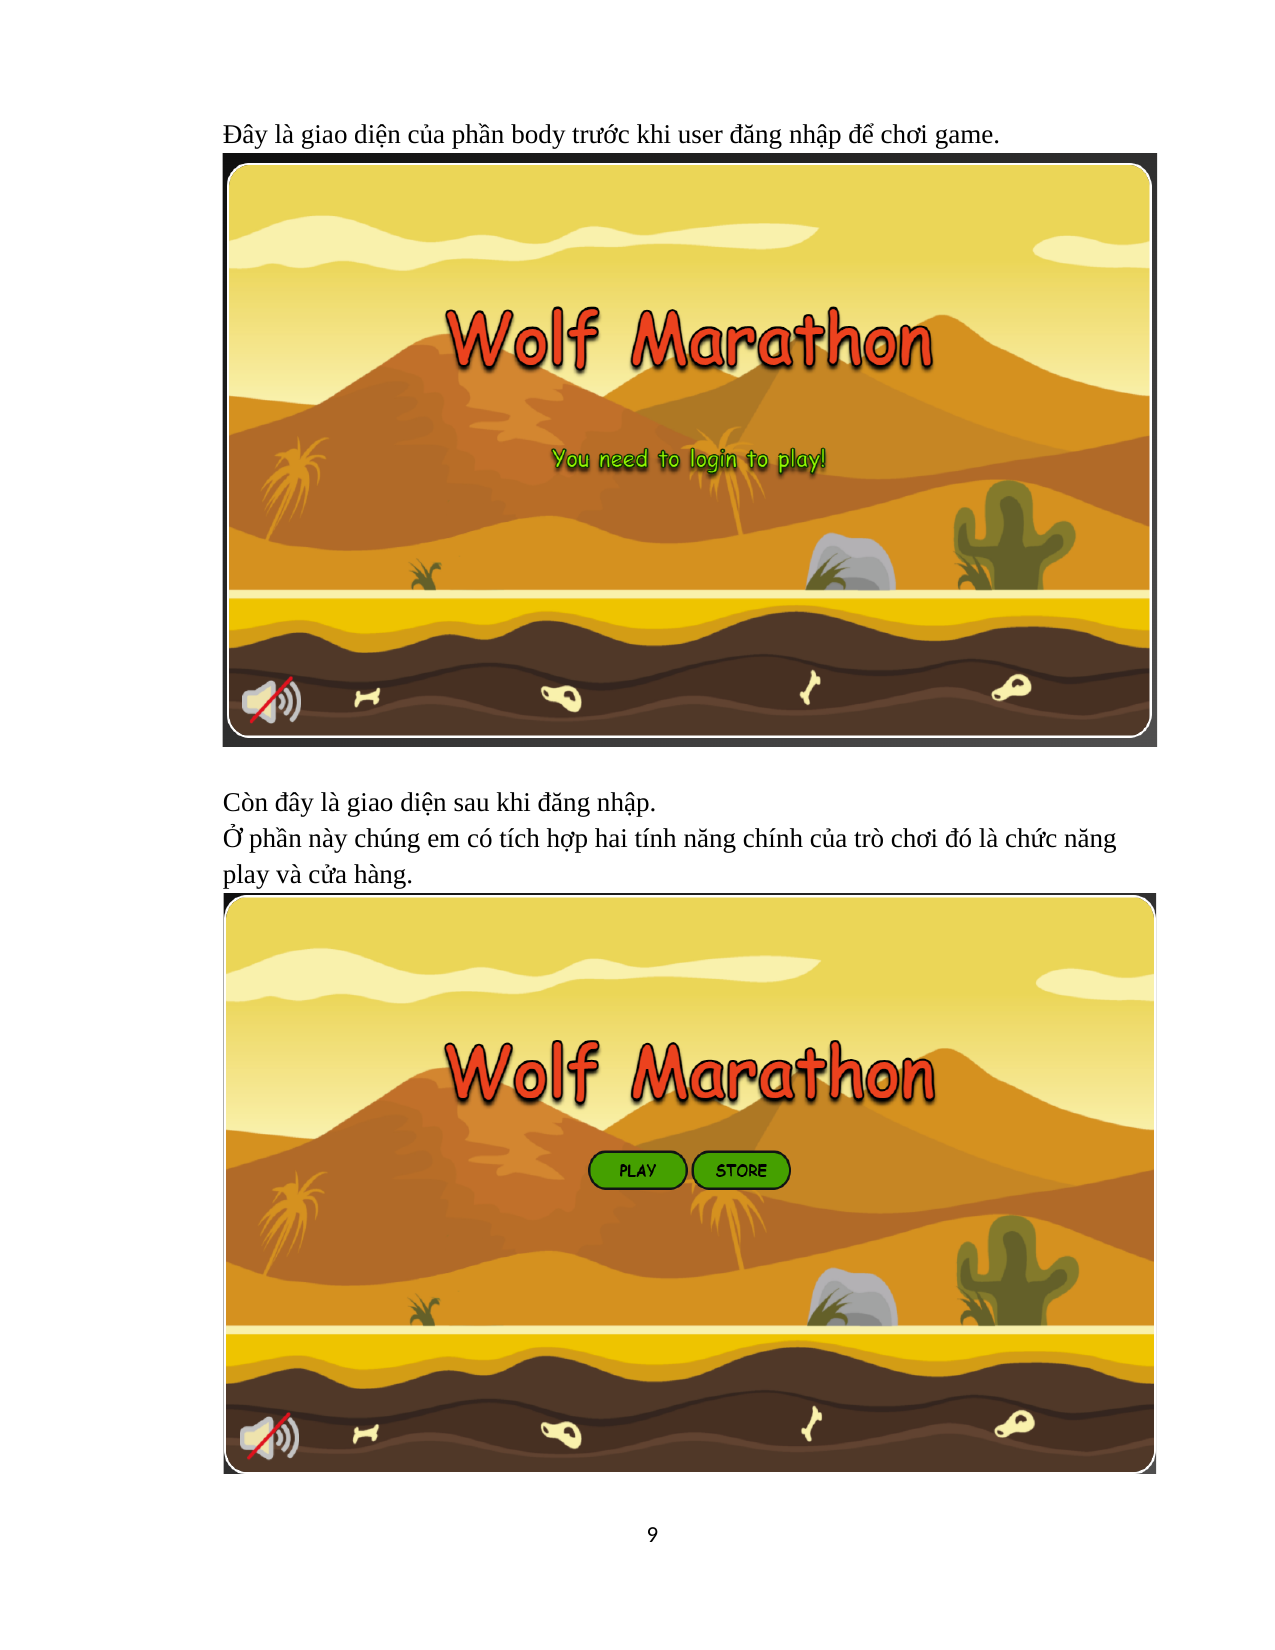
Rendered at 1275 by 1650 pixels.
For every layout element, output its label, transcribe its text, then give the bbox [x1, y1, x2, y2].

picture [222, 153, 1158, 747]
list Đây là giao diện của phần body trước khi user đăng nhập để chơi game. [223, 118, 1157, 149]
list Ở phần này chúng em có tích hợp hai tính năng chính của trò chơi đó là chức năng play và cửa hàng. [223, 822, 1157, 889]
picture [223, 893, 1157, 1474]
list Còn đây là giao diện sau khi đăng nhập. [223, 786, 1157, 817]
